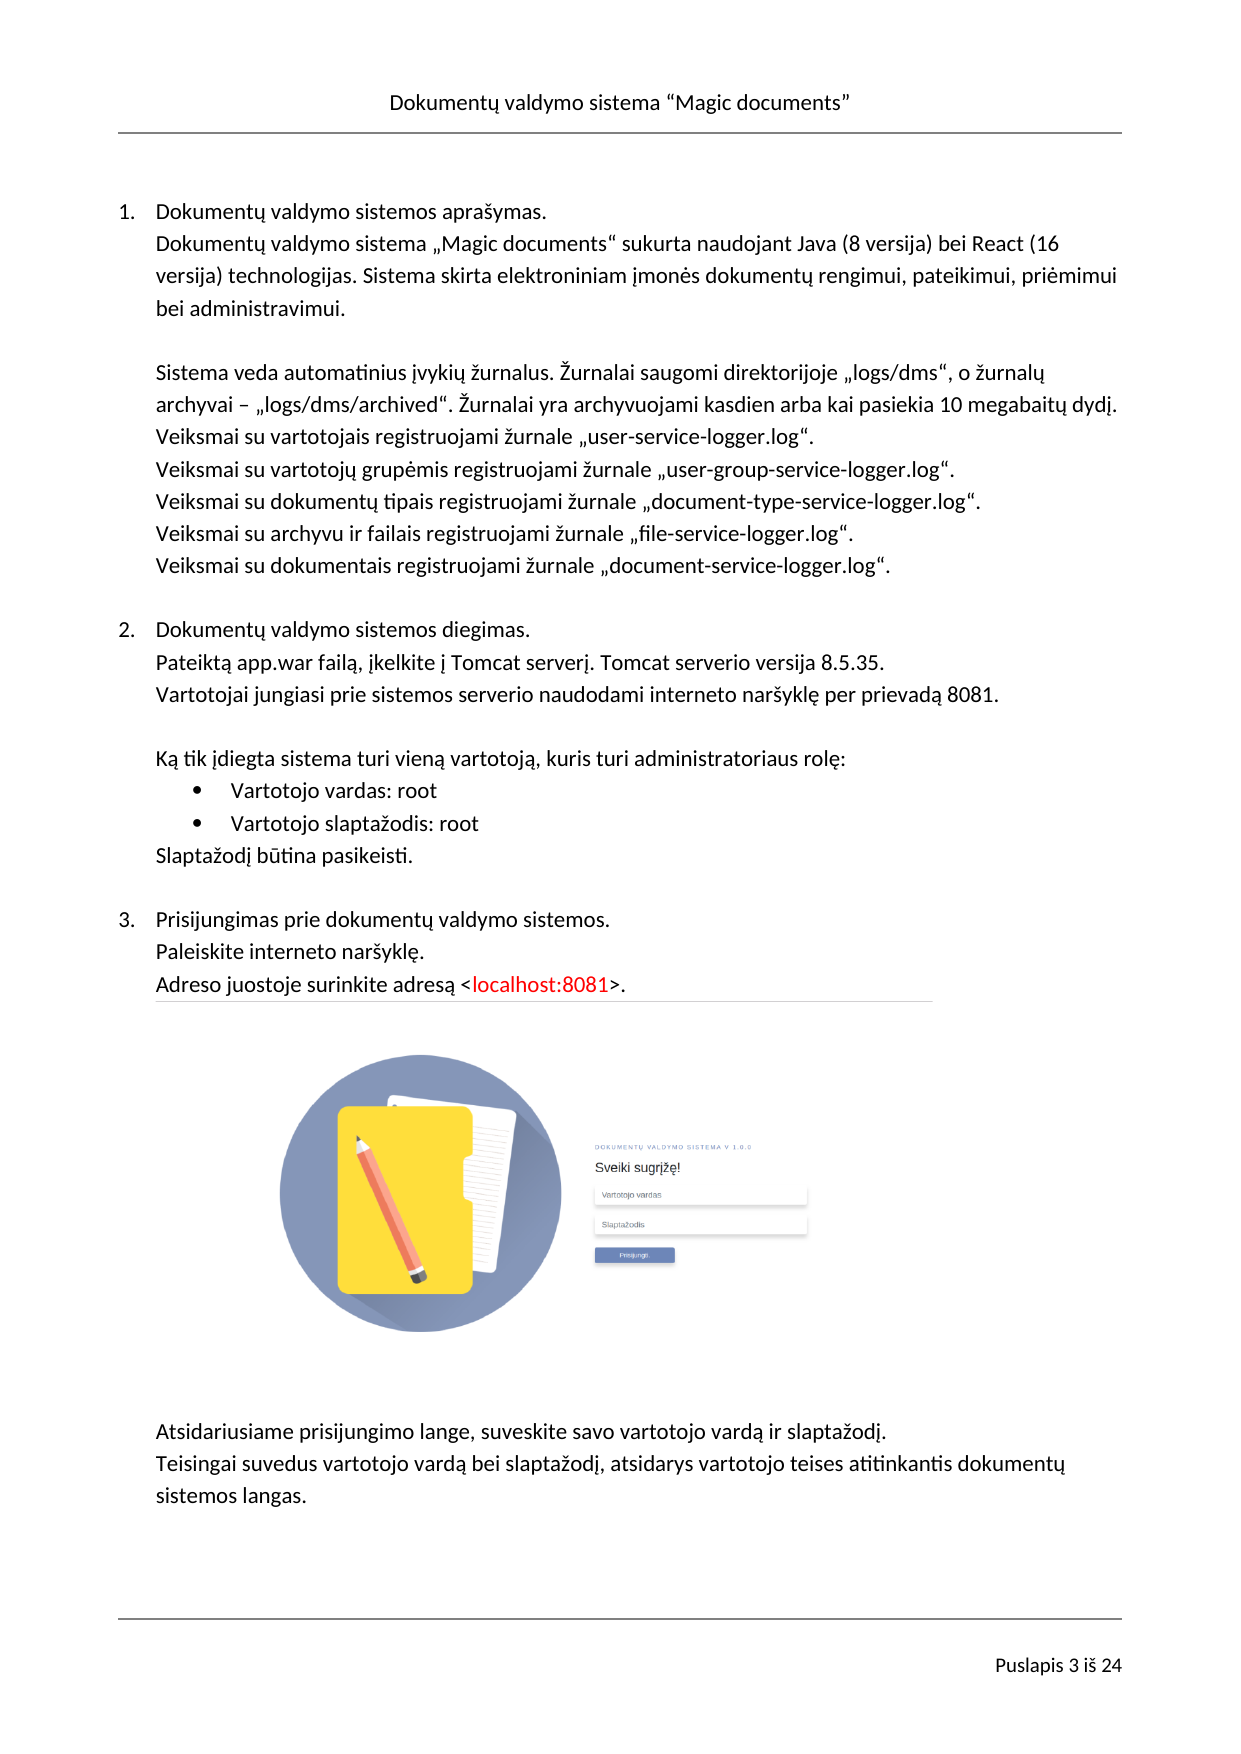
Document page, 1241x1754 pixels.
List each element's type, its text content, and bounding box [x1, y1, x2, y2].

list Paleiskite interneto naršyklę. [156, 937, 1122, 966]
list Ką tik įdiegta sistema turi vieną vartotoją, kuris turi administratoriaus rolę: [156, 744, 1122, 772]
list Pateiktą app.war failą, įkelkite į Tomcat serverį. Tomcat serverio versija 8.5.35. [156, 648, 1122, 676]
list Atsidariusiame prisijungimo lange, suveskite savo vartotojo vardą ir slaptažodį. [156, 1417, 1122, 1445]
list Teisingai suvedus vartotojo vardą bei slaptažodį, atsidarys vartotojo teises atitinkantis dokumentų sistemos langas. [156, 1449, 1122, 1509]
list Adreso juostoje surinkite adresą <localhost:8081>. [156, 970, 1122, 998]
list Prisijungimas prie dokumentų valdymo sistemos. [118, 905, 1122, 933]
list Veiksmai su vartotojais registruojami žurnale „user-service-logger.log“. [156, 422, 1122, 451]
list Vartotojo slaptažodis: root [193, 809, 1122, 837]
list Veiksmai su dokumentais registruojami žurnale „document-service-logger.log“. [156, 551, 1122, 579]
picture [155, 1001, 933, 1413]
list Veiksmai su dokumentų tipais registruojami žurnale „document-type-service-logger.log“. [156, 487, 1122, 515]
list Dokumentų valdymo sistemos diegimas. [118, 616, 1122, 644]
list Dokumentų valdymo sistemos aprašymas. [118, 197, 1122, 225]
list Slaptažodį būtina pasikeisti. [156, 841, 1122, 869]
list Veiksmai su archyvu ir failais registruojami žurnale „file-service-logger.log“. [156, 519, 1122, 547]
list Veiksmai su vartotojų grupėmis registruojami žurnale „user-group-service-logger.log“. [156, 455, 1122, 483]
list Dokumentų valdymo sistema „Magic documents“ sukurta naudojant Java (8 versija) bei React (16 versija) technologijas. Sistema skirta elektroniniam įmonės dokumentų rengimui, pateikimui, priėmimui bei administravimui. [156, 229, 1122, 322]
list Sistema veda automatinius įvykių žurnalus. Žurnalai saugomi direktorijoje „logs/dms“, o žurnalų archyvai – „logs/dms/archived“. Žurnalai yra archyvuojami kasdien arba kai pasiekia 10 megabaitų dydį. [156, 358, 1122, 418]
list Vartotojo vardas: root [193, 777, 1122, 804]
list Vartotojai jungiasi prie sistemos serverio naudodami interneto naršyklę per prievadą 8081. [156, 680, 1122, 708]
